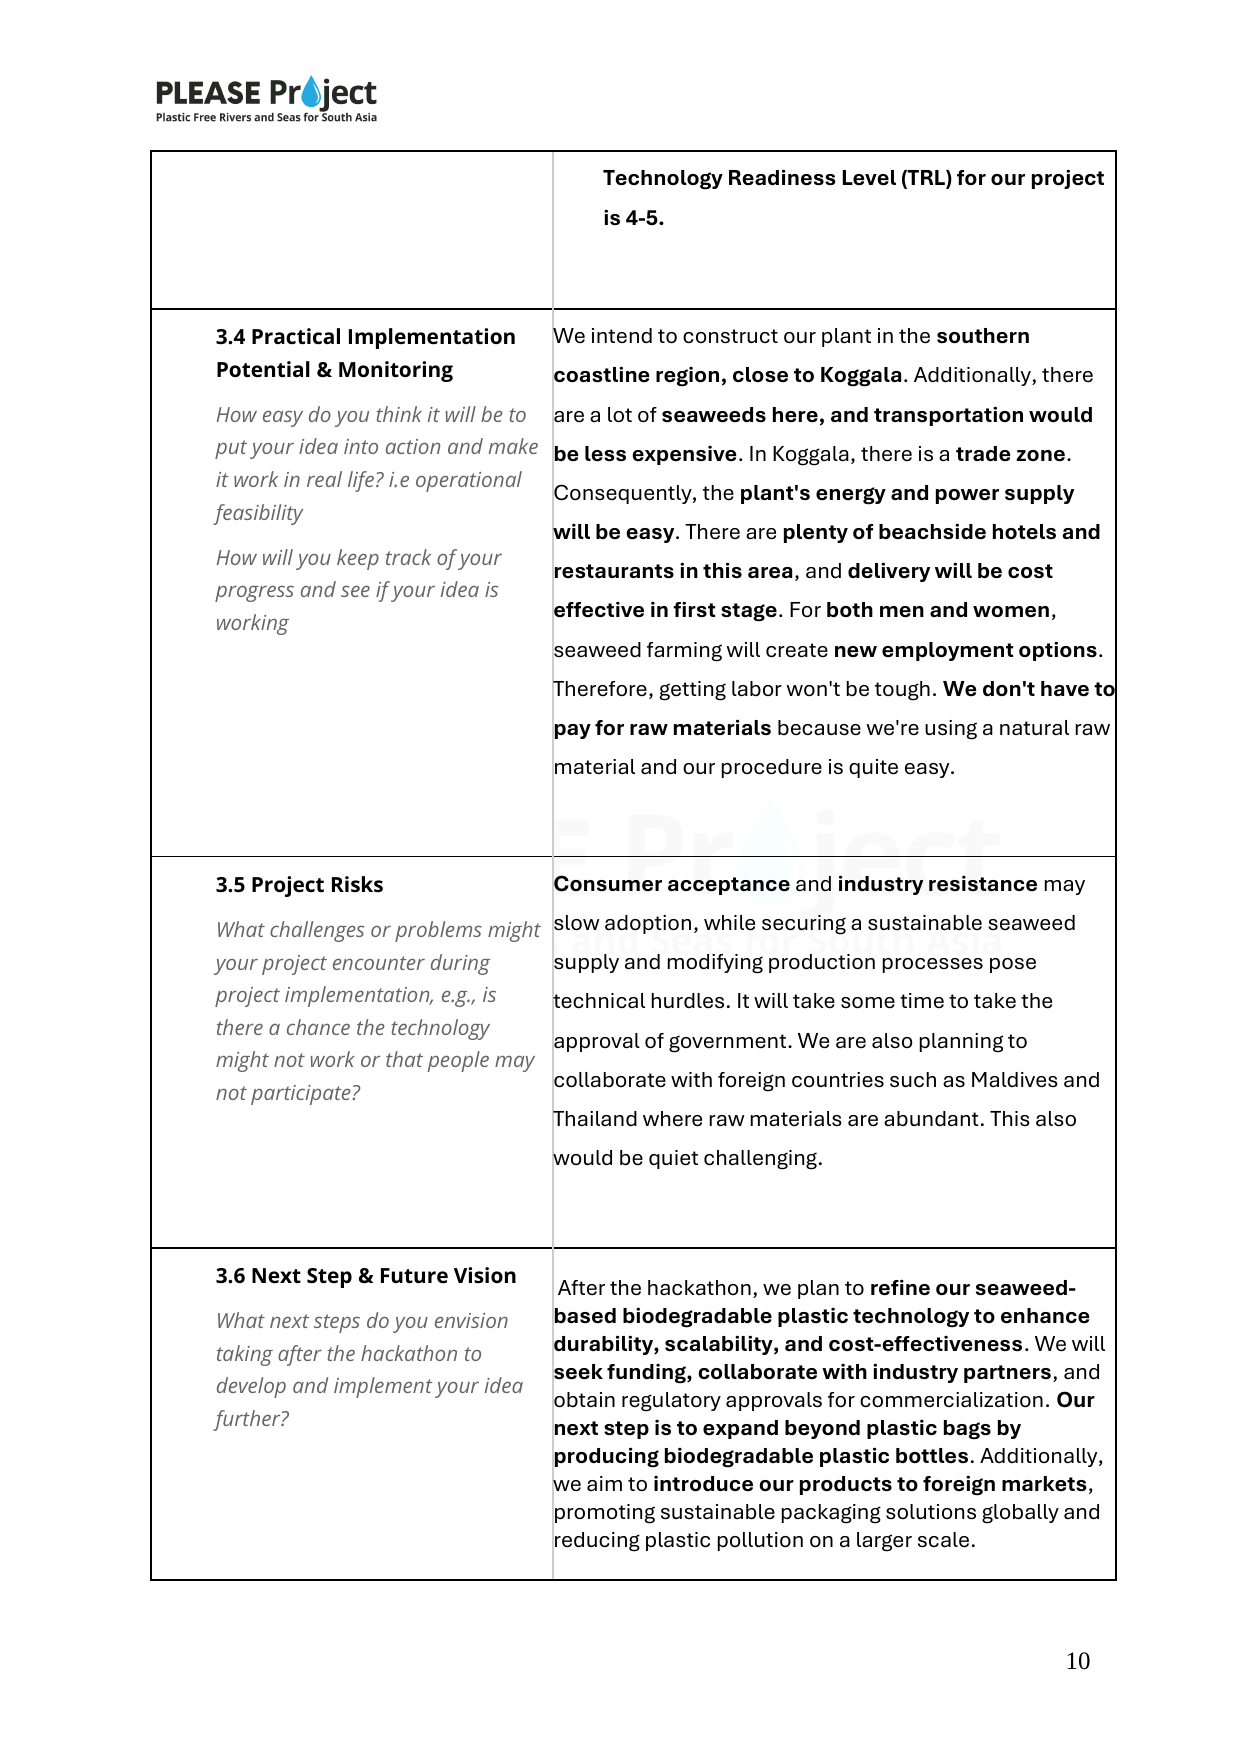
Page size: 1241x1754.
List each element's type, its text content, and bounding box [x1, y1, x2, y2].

table_cell Consumer acceptance and industry resistance may slow adoption, while securing a sustainable seaweed supply and modifying production processes pose technical hurdles. It will take some time to take the approval of government. We are also planning to collaborate with foreign countries such as Maldives and Thailand where raw materials are abundant. This also would be quiet challenging. [554, 857, 1115, 1247]
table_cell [554, 152, 1115, 308]
table_cell 3.6 Next Step & Future Vision What next steps do you envision taking after the hackathon to develop and implement your idea further? [152, 1249, 552, 1579]
picture [150, 75, 387, 123]
table_cell After the hackathon, we plan to refine our seaweed-based biodegradable plastic technology to enhance durability, scalability, and cost-effectiveness. We will seek funding, collaborate with industry partners, and obtain regulatory approvals for commercialization. Our next step is to expand beyond plastic bags by producing biodegradable plastic bottles. Additionally, we aim to introduce our products to foreign markets, promoting sustainable packaging solutions globally and reducing plastic pollution on a larger scale. [554, 1249, 1115, 1579]
table_cell We intend to construct our plant in the southern coastline region, close to Koggala. Additionally, there are a lot of seaweeds here, and transportation would be less expensive. In Koggala, there is a trade zone. Consequently, the plant's energy and power supply will be easy. There are plenty of beachside hotels and restaurants in this area, and delivery will be cost effective in first stage. For both men and women, seaweed farming will create new employment options. Therefore, getting labor won't be tough. We don't have to pay for raw materials because we're using a natural raw material and our procedure is quite easy. [554, 310, 1115, 856]
table_cell 3.5 Project Risks What challenges or problems might your project encounter during project implementation, e.g., is there a chance the technology might not work or that people may not participate? [152, 857, 552, 1247]
table_cell 3.4 Practical Implementation Potential & Monitoring How easy do you think it will be to put your idea into action and make it work in real life? i.e operational feasibility How will you keep track of your progress and see if your idea is working [152, 310, 552, 856]
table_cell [152, 152, 552, 308]
